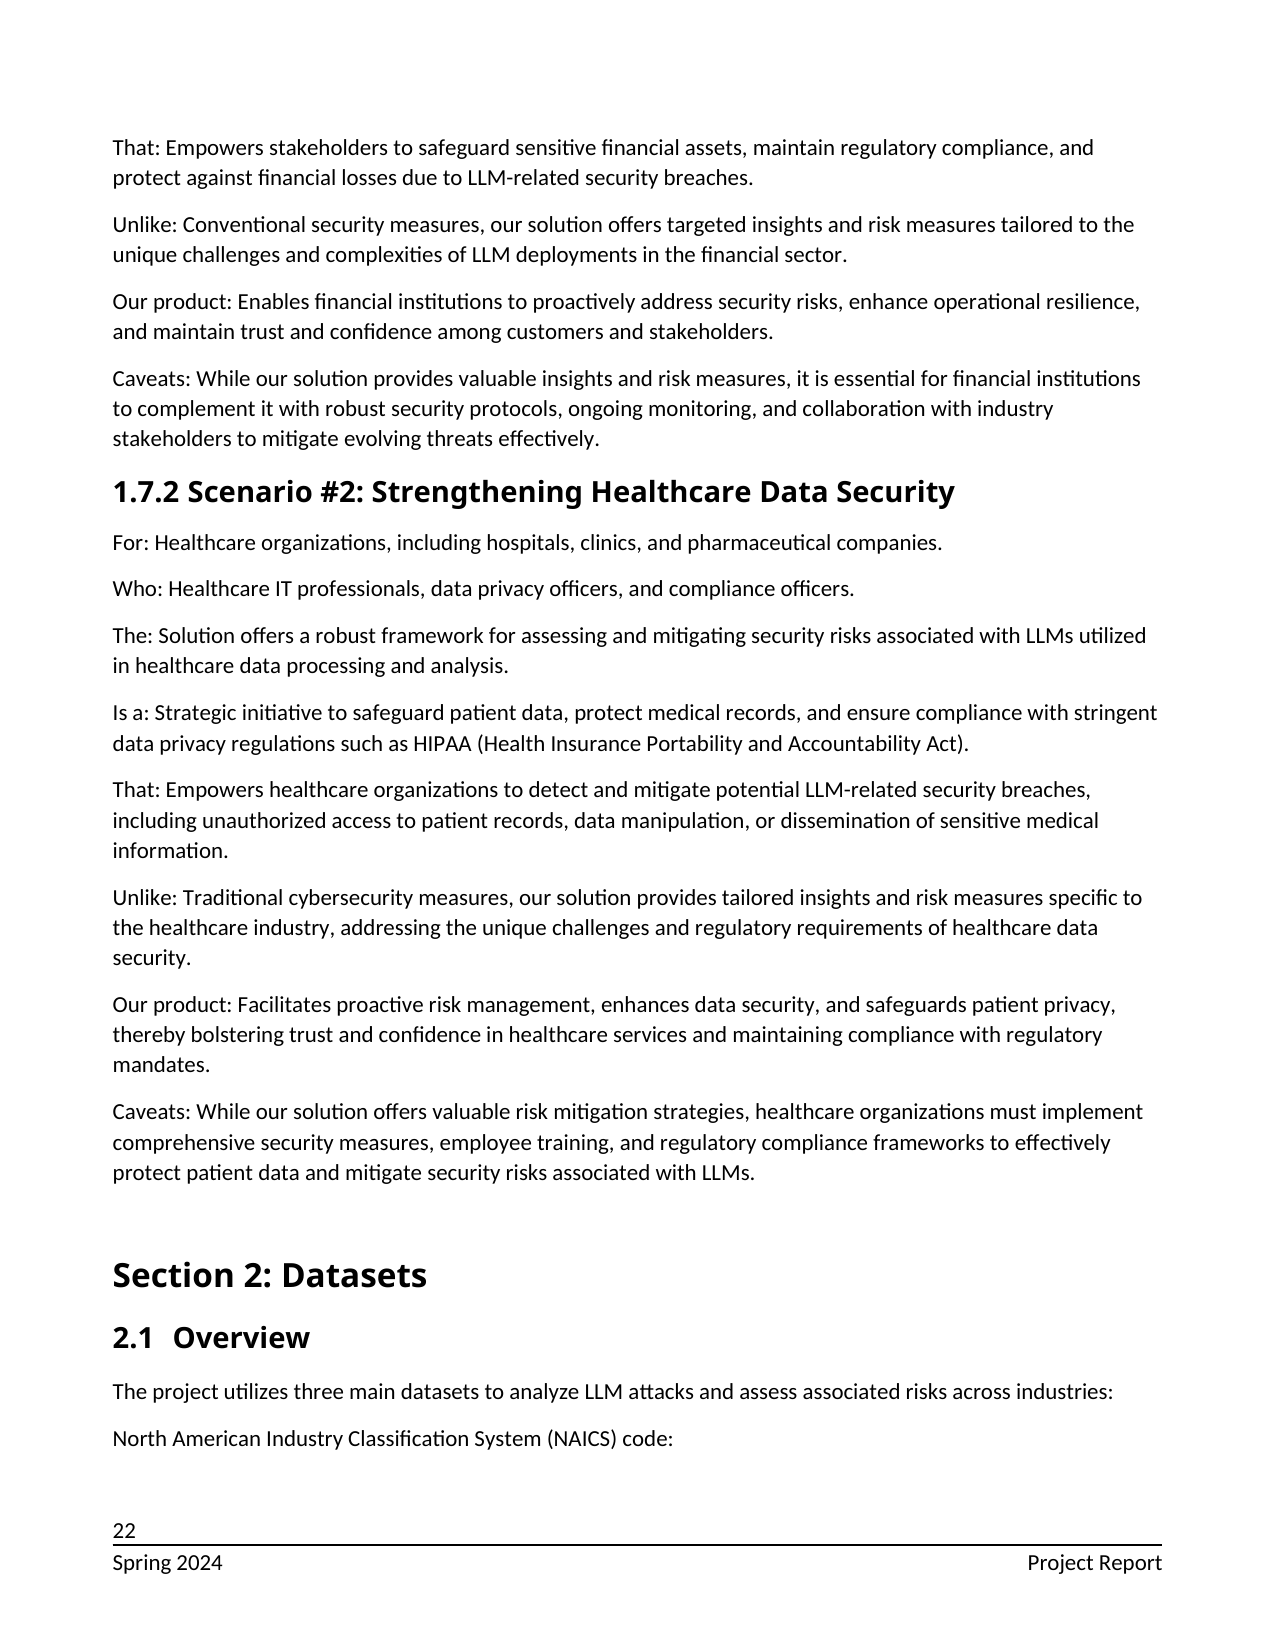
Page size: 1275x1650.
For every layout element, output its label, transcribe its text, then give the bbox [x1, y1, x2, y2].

text Our product: Enables financial institutions to proactively address security risks, enhance operational resilience, and maintain trust and confidence among customers and stakeholders. [112, 287, 1162, 345]
text Unlike: Conventional security measures, our solution offers targeted insights and risk measures tailored to the unique challenges and complexities of LLM deployments in the financial sector. [112, 210, 1162, 268]
text Our product: Facilitates proactive risk management, enhances data security, and safeguards patient privacy, thereby bolstering trust and confidence in healthcare services and maintaining compliance with regulatory mandates. [112, 990, 1162, 1079]
text Is a: Strategic initiative to safeguard patient data, protect medical records, and ensure compliance with stringent data privacy regulations such as HIPAA (Health Insurance Portability and Accountability Act). [112, 698, 1162, 757]
text Caveats: While our solution offers valuable risk mitigation strategies, healthcare organizations must implement comprehensive security measures, employee training, and regulatory compliance frameworks to effectively protect patient data and mitigate security risks associated with LLMs. [112, 1097, 1162, 1186]
text Caveats: While our solution provides valuable insights and risk measures, it is essential for financial institutions to complement it with robust security protocols, ongoing monitoring, and collaboration with industry stakeholders to mitigate evolving threats effectively. [112, 364, 1162, 452]
text For: Healthcare organizations, including hospitals, clinics, and pharmaceutical companies. [112, 528, 1162, 556]
subtitle Datasets [112, 1252, 1162, 1297]
text Who: Healthcare IT professionals, data privacy officers, and compliance officers. [112, 574, 1162, 603]
text The project utilizes three main datasets to analyze LLM attacks and assess associated risks across industries: [112, 1377, 1162, 1405]
text Unlike: Traditional cybersecurity measures, our solution provides tailored insights and risk measures specific to the healthcare industry, addressing the unique challenges and regulatory requirements of healthcare data security. [112, 883, 1162, 971]
text That: Empowers stakeholders to safeguard sensitive financial assets, maintain regulatory compliance, and protect against financial losses due to LLM-related security breaches. [112, 133, 1162, 191]
text North American Industry Classification System (NAICS) code: [112, 1424, 1162, 1452]
text The: Solution offers a robust framework for assessing and mitigating security risks associated with LLMs utilized in healthcare data processing and analysis. [112, 621, 1162, 680]
subtitle Scenario #2: Strengthening Healthcare Data Security [112, 471, 1162, 511]
text That: Empowers healthcare organizations to detect and mitigate potential LLM-related security breaches, including unauthorized access to patient records, data manipulation, or dissemination of sensitive medical information. [112, 776, 1162, 864]
subtitle Overview [112, 1317, 1162, 1357]
